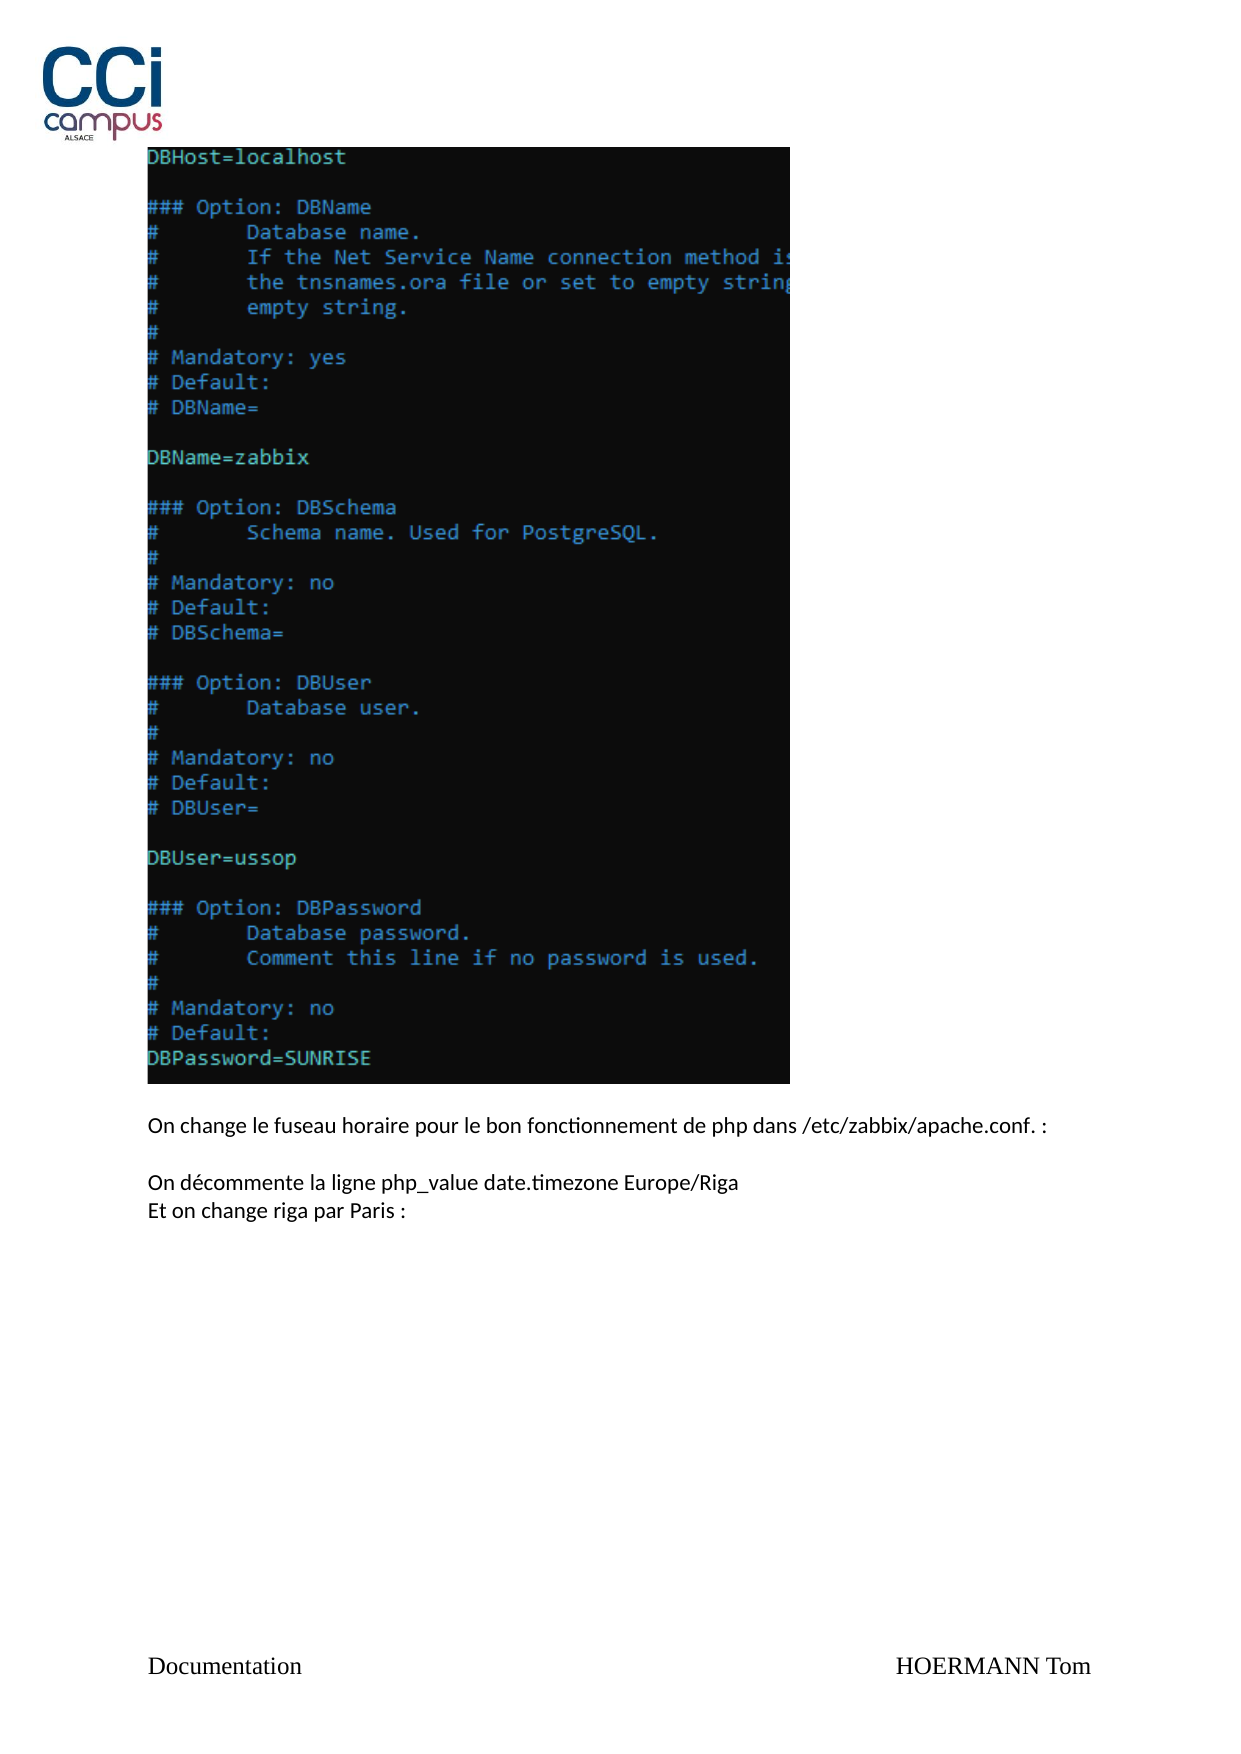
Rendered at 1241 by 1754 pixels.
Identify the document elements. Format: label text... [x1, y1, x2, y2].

text On décommente la ligne php_value date.timezone Europe/Riga [148, 1168, 1093, 1196]
text On change le fuseau horaire pour le bon fonctionnement de php dans /etc/zabbix/apache.conf. : [148, 1112, 1093, 1140]
picture [35, 26, 790, 1084]
text Et on change riga par Paris : [148, 1196, 1093, 1224]
